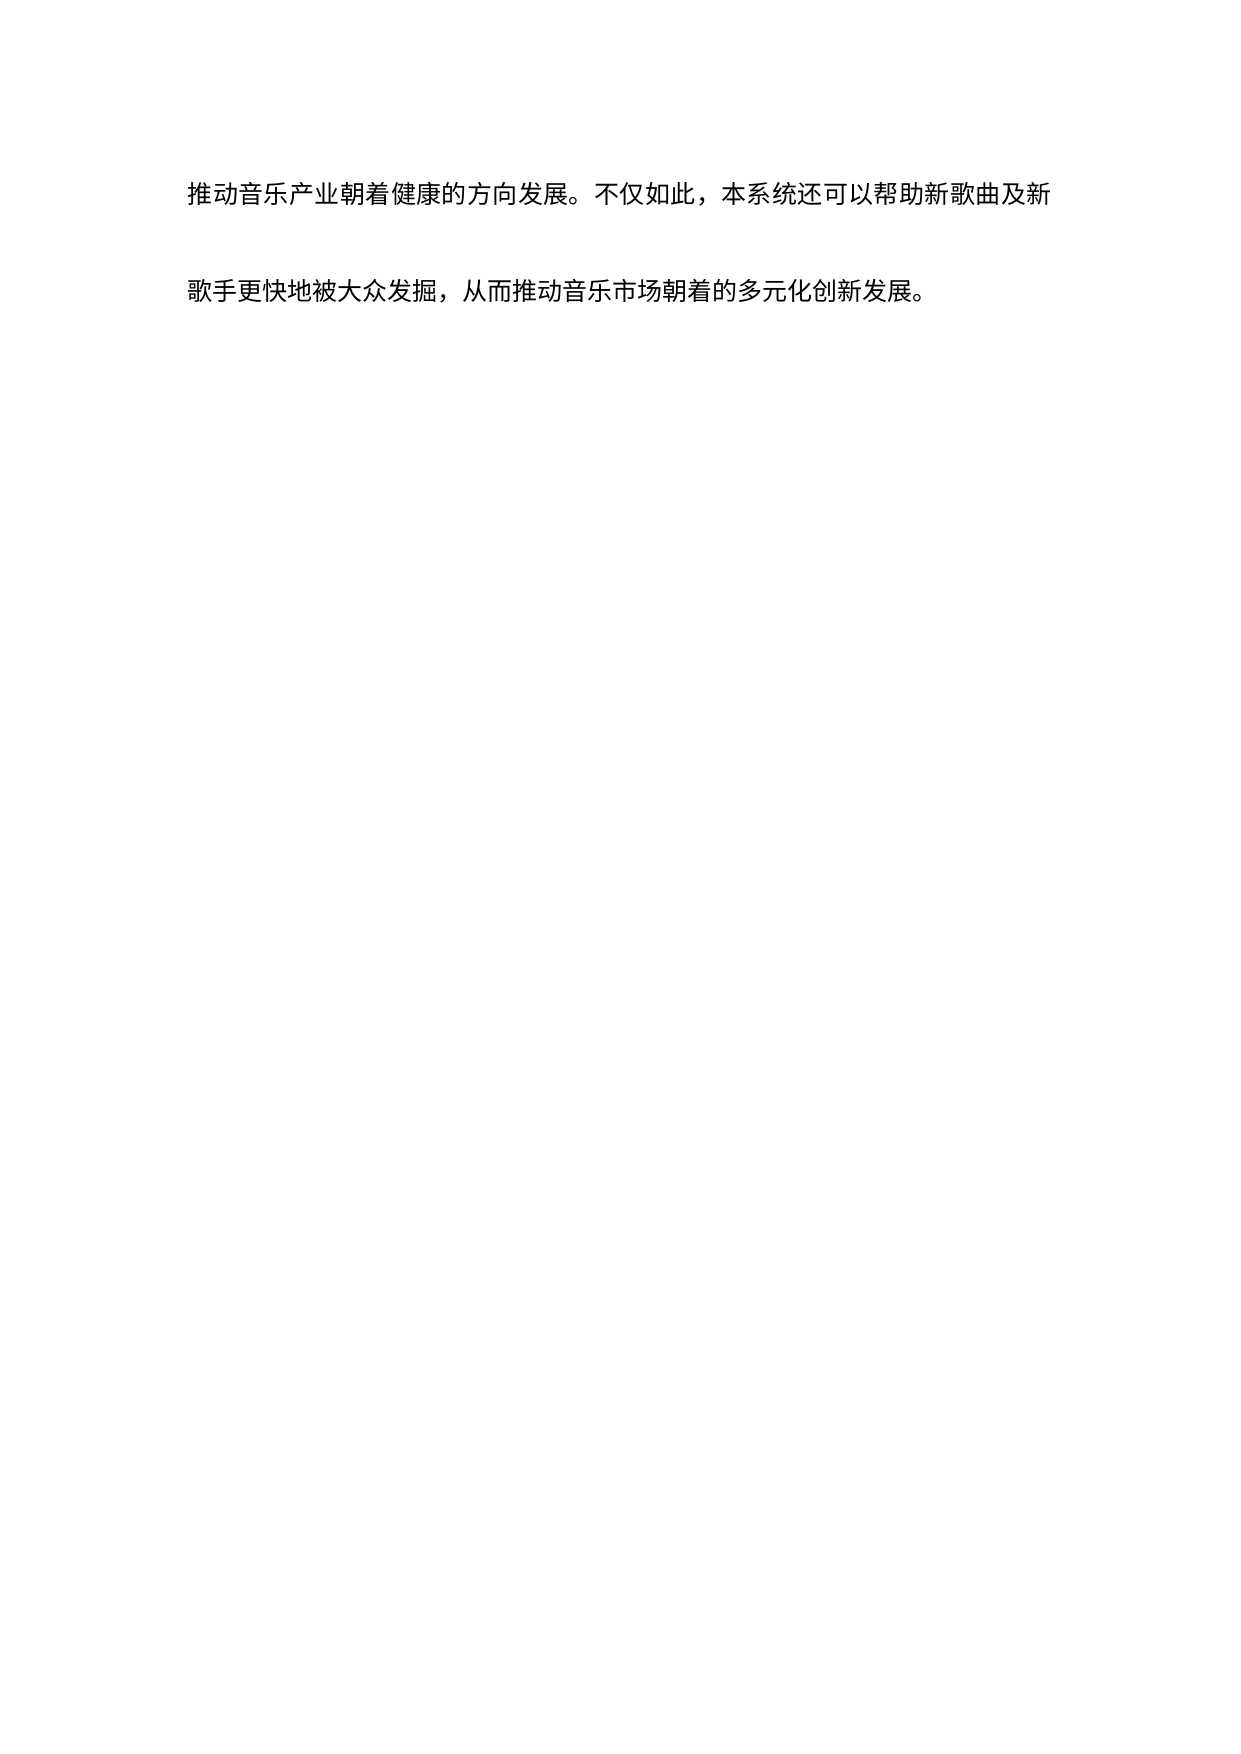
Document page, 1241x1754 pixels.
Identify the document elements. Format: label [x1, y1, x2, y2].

text [187, 160, 1053, 322]
